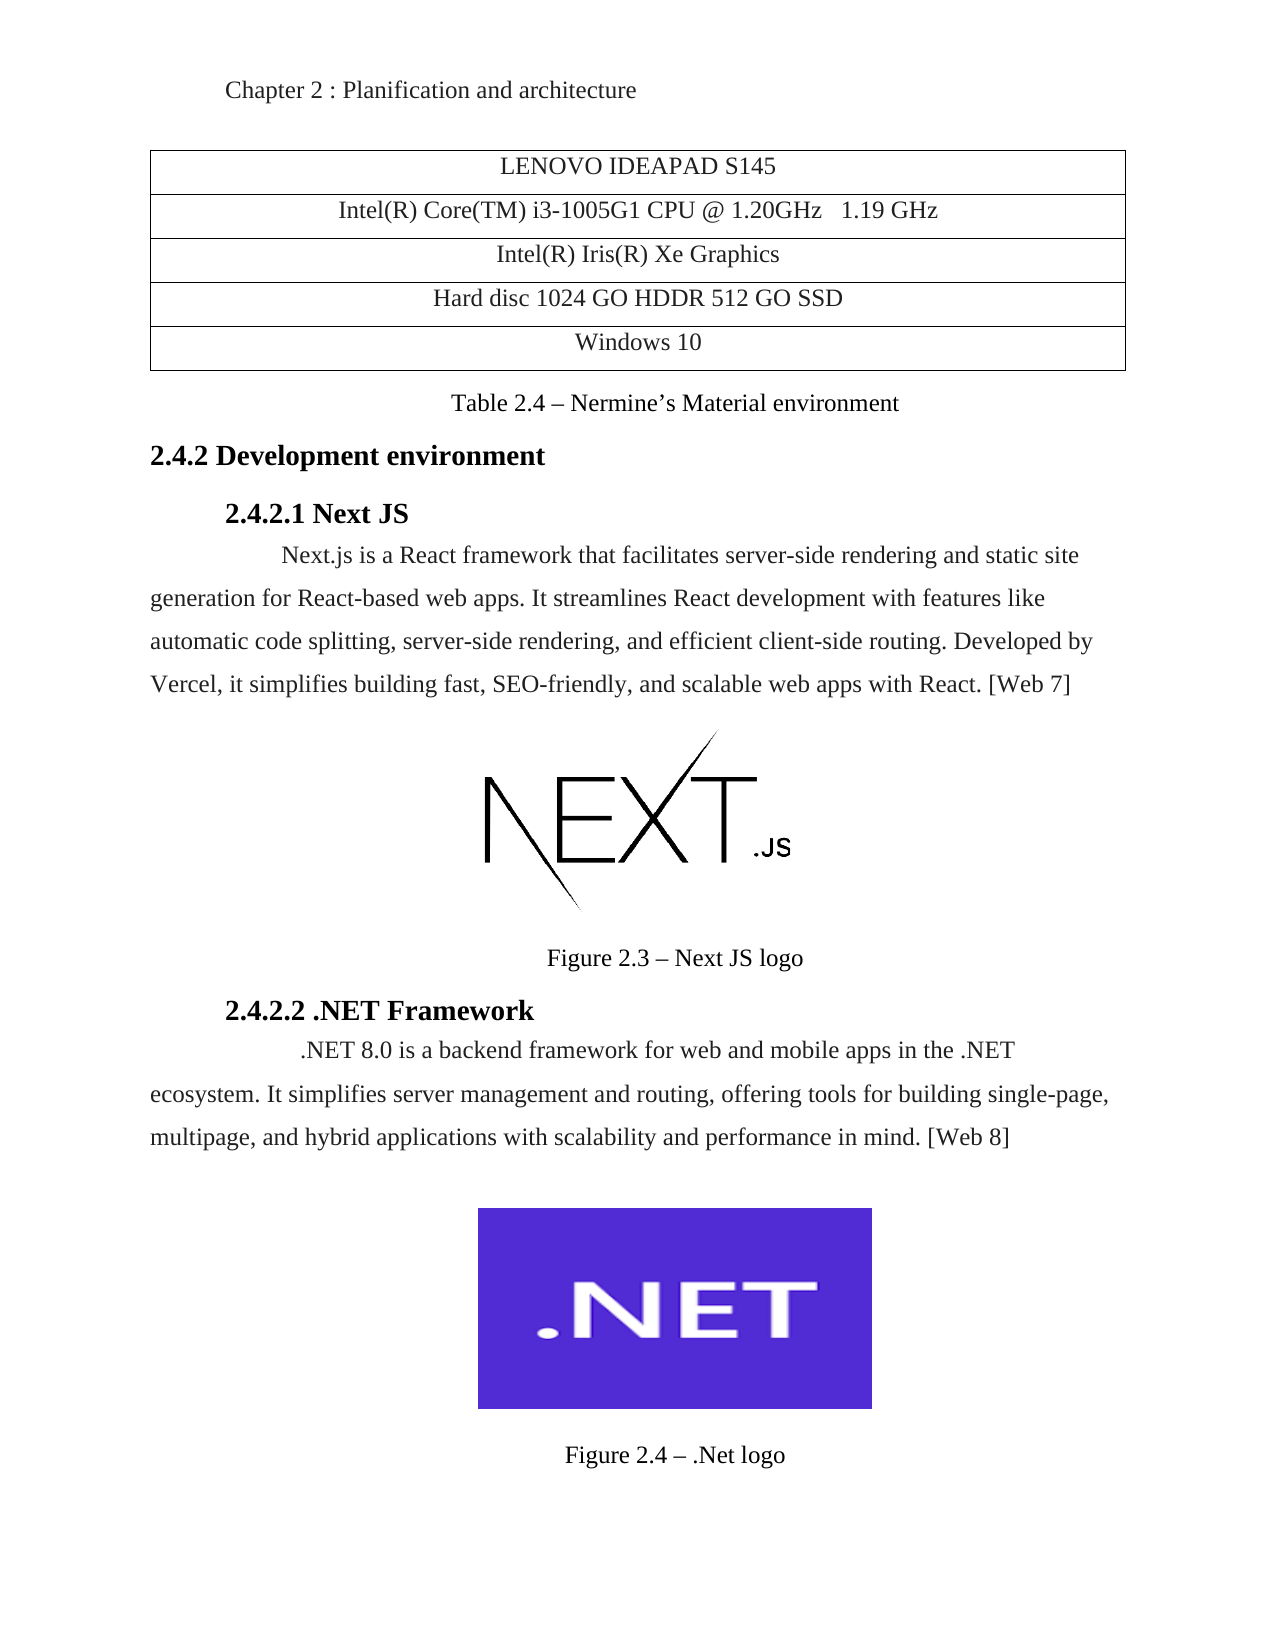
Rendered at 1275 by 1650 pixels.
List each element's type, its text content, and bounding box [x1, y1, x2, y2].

table_cell Hard disc 1024 GO HDDR 512 GO SSD [151, 283, 1125, 326]
subtitle 2.4.2.1 Next JS [150, 497, 1125, 530]
text ecosystem. It simplifies server management and routing, offering tools for building single-page, multipage, and hybrid applications with scalability and performance in mind. [Web 8] [150, 1079, 1125, 1151]
table_cell Windows 10 [151, 327, 1125, 370]
picture [484, 728, 791, 912]
picture [478, 1208, 872, 1409]
text Figure 2.3 – Next JS logo [150, 943, 1125, 972]
text .NET 8.0 is a backend framework for web and mobile apps in the .NET [225, 1036, 1125, 1064]
table_cell Intel(R) Core(TM) i3-1005G1 CPU @ 1.20GHz 1.19 GHz [151, 195, 1125, 238]
subtitle 2.4.2.2 .NET Framework [225, 993, 1125, 1026]
subtitle 2.4.2 Development environment [150, 438, 1125, 472]
text Table 2.4 – Nermine’s Material environment [150, 388, 1125, 417]
text Figure 2.4 – .Net logo [150, 1440, 1125, 1469]
text Next.js is a React framework that facilitates server-side rendering and static site generation for React-based web apps. It streamlines React development with features like automatic code splitting, server-side rendering, and efficient client-side routing. Developed by Vercel, it simplifies building fast, SEO-friendly, and scalable web apps with React. [Web 7] [150, 540, 1125, 698]
table_header LENOVO IDEAPAD S145 [151, 151, 1125, 194]
table_cell Intel(R) Iris(R) Xe Graphics [151, 239, 1125, 282]
